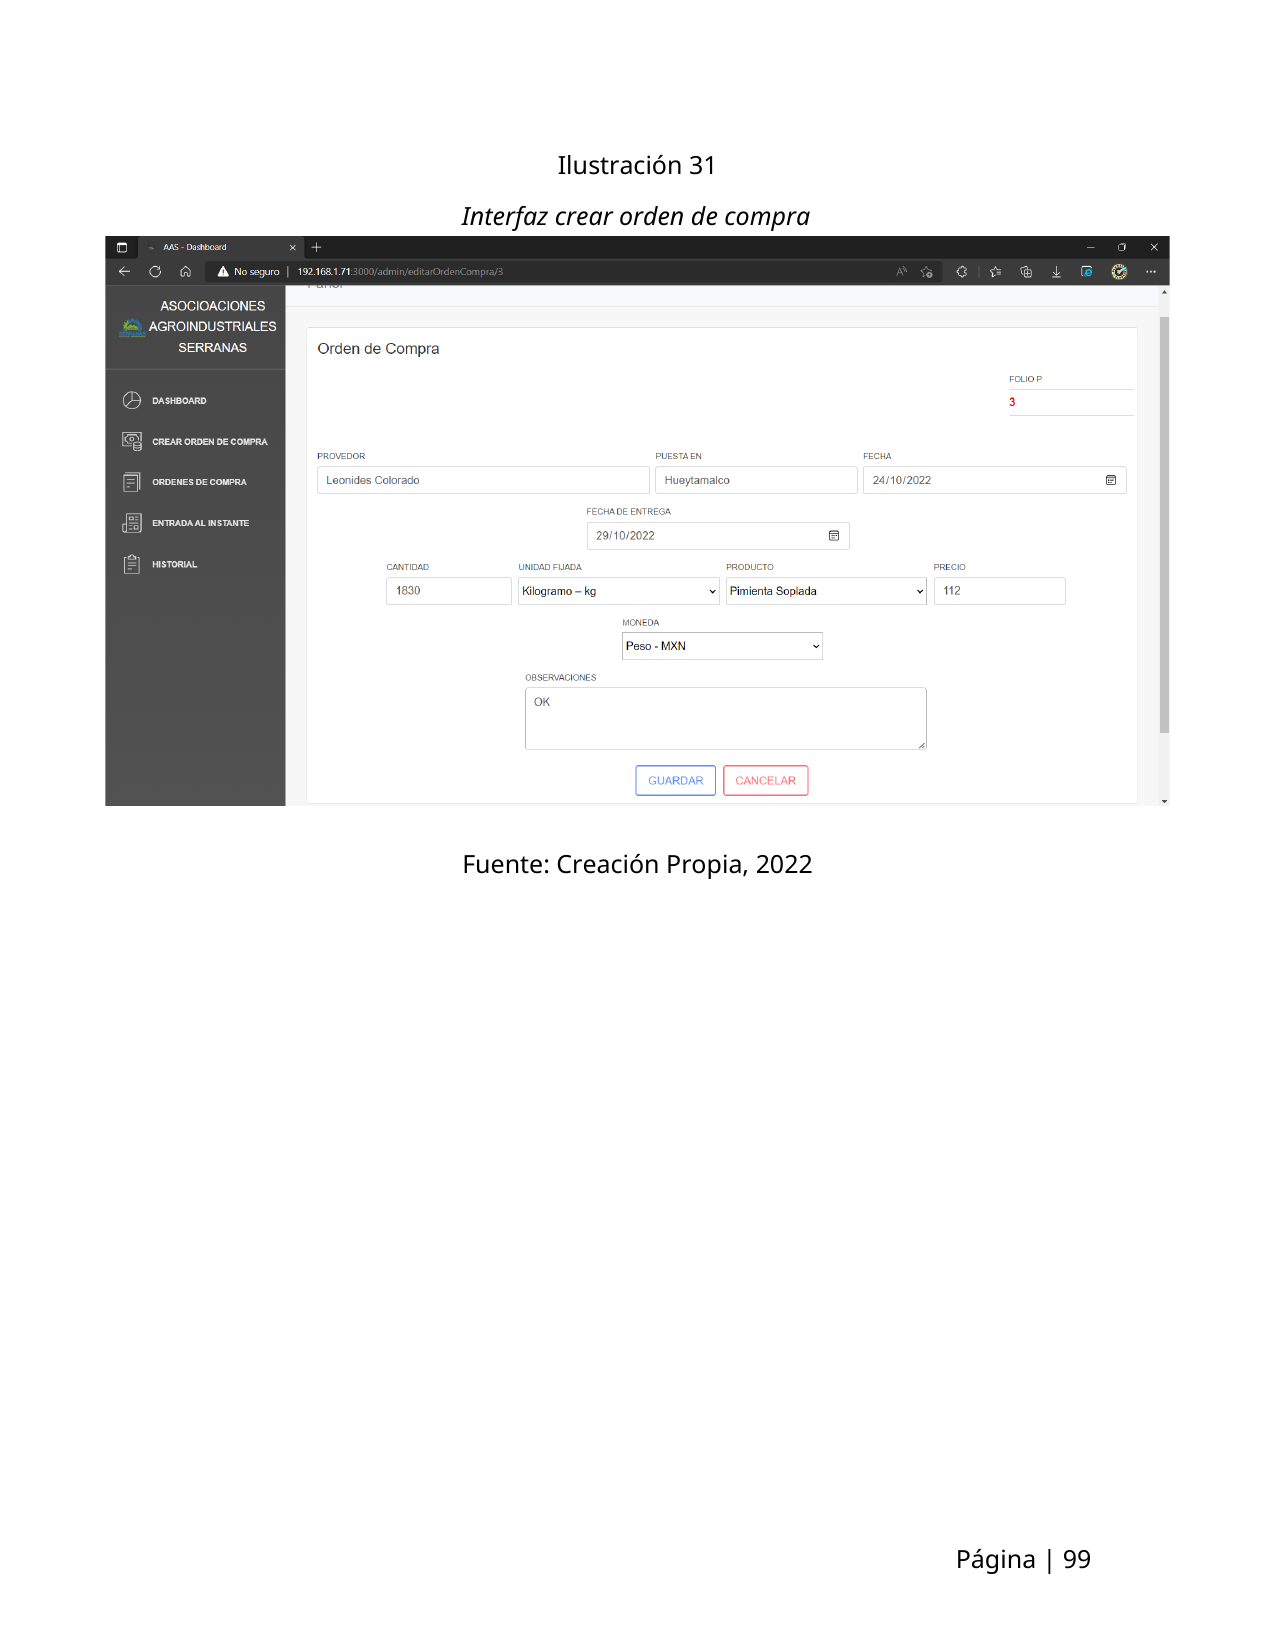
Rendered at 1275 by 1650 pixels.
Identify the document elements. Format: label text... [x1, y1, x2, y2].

picture [105, 236, 1170, 806]
text Ilustración 31 Interfaz crear orden de compra [177, 148, 1098, 233]
text Fuente: Creación Propia, 2022 [177, 806, 1098, 881]
